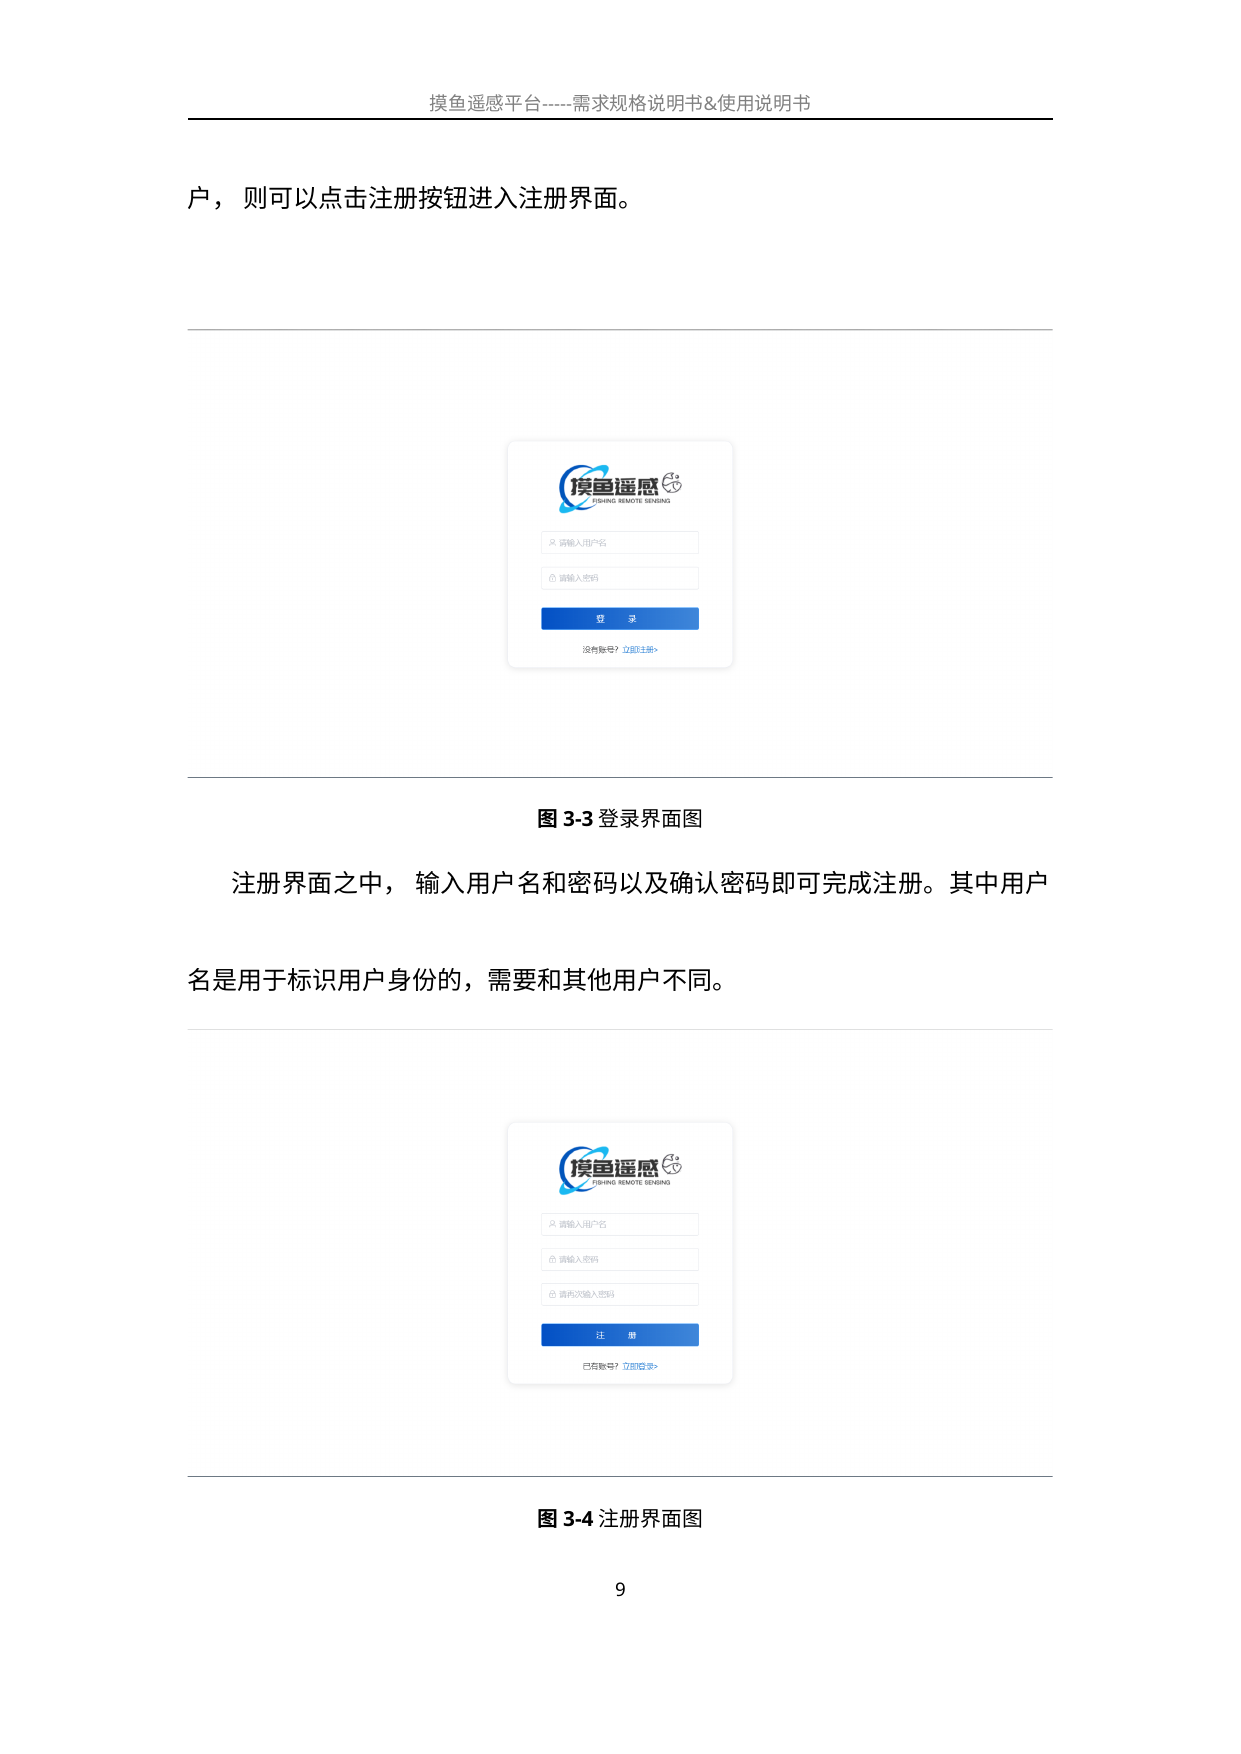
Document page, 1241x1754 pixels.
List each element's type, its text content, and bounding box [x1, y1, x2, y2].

text 注册界面之中， 输入用户名和密码以及确认密码即可完成注册。其中用户名是用于标识用户身份的，需要和其他用户不同。 [187, 849, 1053, 1011]
text 图 3-3 登录界面图 [187, 801, 1053, 834]
picture [187, 1029, 1053, 1477]
picture [187, 329, 1053, 778]
text 图 3-4 注册界面图 [187, 1502, 1053, 1534]
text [187, 164, 1053, 229]
